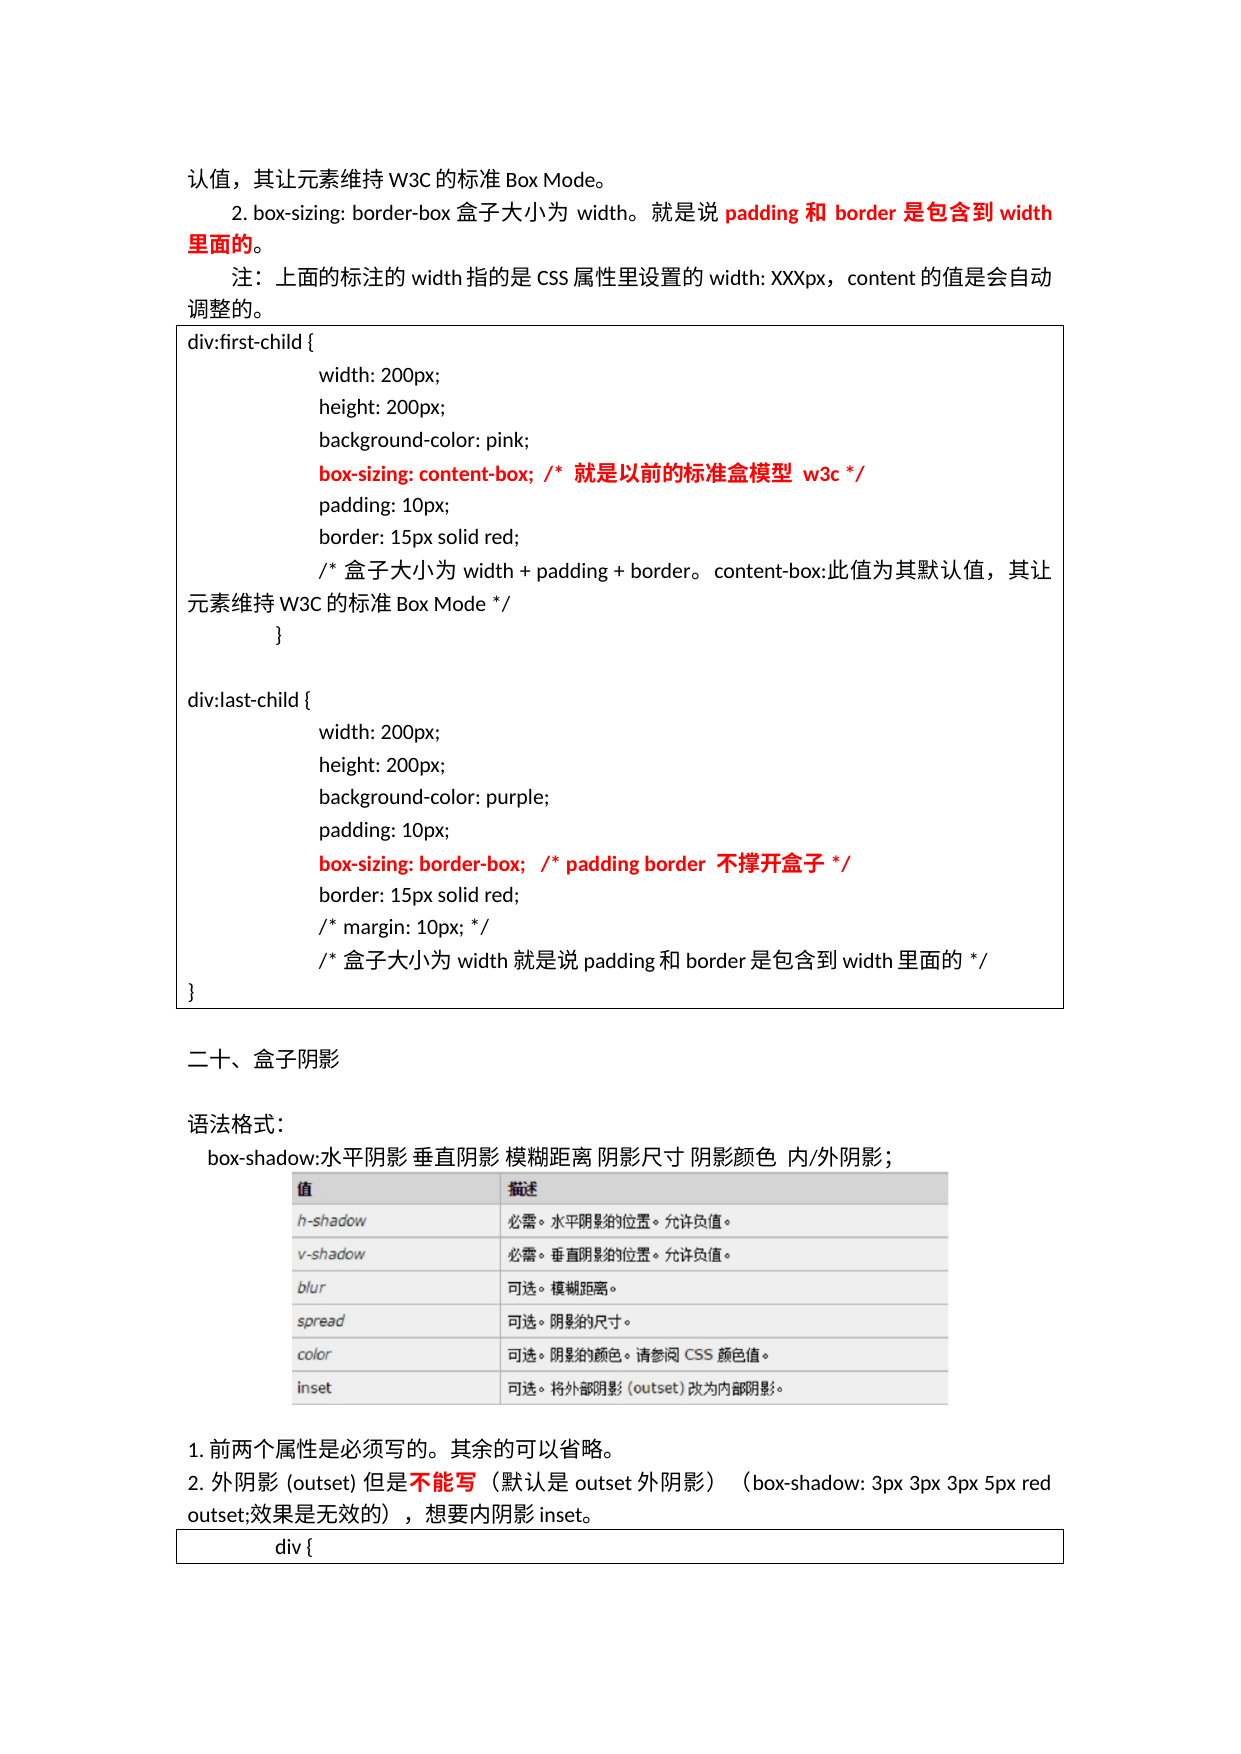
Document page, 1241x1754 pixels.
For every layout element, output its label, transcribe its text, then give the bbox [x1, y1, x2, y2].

table_header div:first-child { width: 200px; height: 200px; background-color: pink; box-sizing: content-box; /* 就是以前的标准盒模型 w3c */ padding: 10px; border: 15px solid red; /* 盒子大小为 width + padding + border。content-box:此值为其默认值，其让元素维持W3C的标准Box Mode */ } div:last-child { width: 200px; height: 200px; background-color: purple; padding: 10px; box-sizing: border-box; /* padding border 不撑开盒子 */ border: 15px solid red; /* margin: 10px; */ /* 盒子大小为 width 就是说padding和border是包含到width里面的 */ } [177, 326, 1063, 1008]
text box-shadow:水平阴影 垂直阴影 模糊距离 阴影尺寸 阴影颜色 内/外阴影； [187, 1139, 1053, 1172]
list box-sizing: border-box盒子大小为 width。就是说padding 和 border 是包含到width里面的。 [187, 194, 1053, 259]
text 1. 前两个属性是必须写的。其余的可以省略。 [187, 1432, 1053, 1464]
text 注：上面的标注的width指的是CSS属性里设置的width: XXXpx，content的值是会自动调整的。 [187, 259, 1053, 324]
text 二十、盒子阴影 [187, 1042, 1053, 1074]
text 语法格式： [187, 1107, 1053, 1139]
picture [292, 1171, 949, 1405]
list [187, 162, 1053, 194]
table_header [177, 1530, 1063, 1563]
text 2. 外阴影 (outset) 但是不能写（默认是outset外阴影）（box-shadow: 3px 3px 3px 5px red outset;效果是无效的），想要内阴影inset。 [187, 1464, 1053, 1529]
